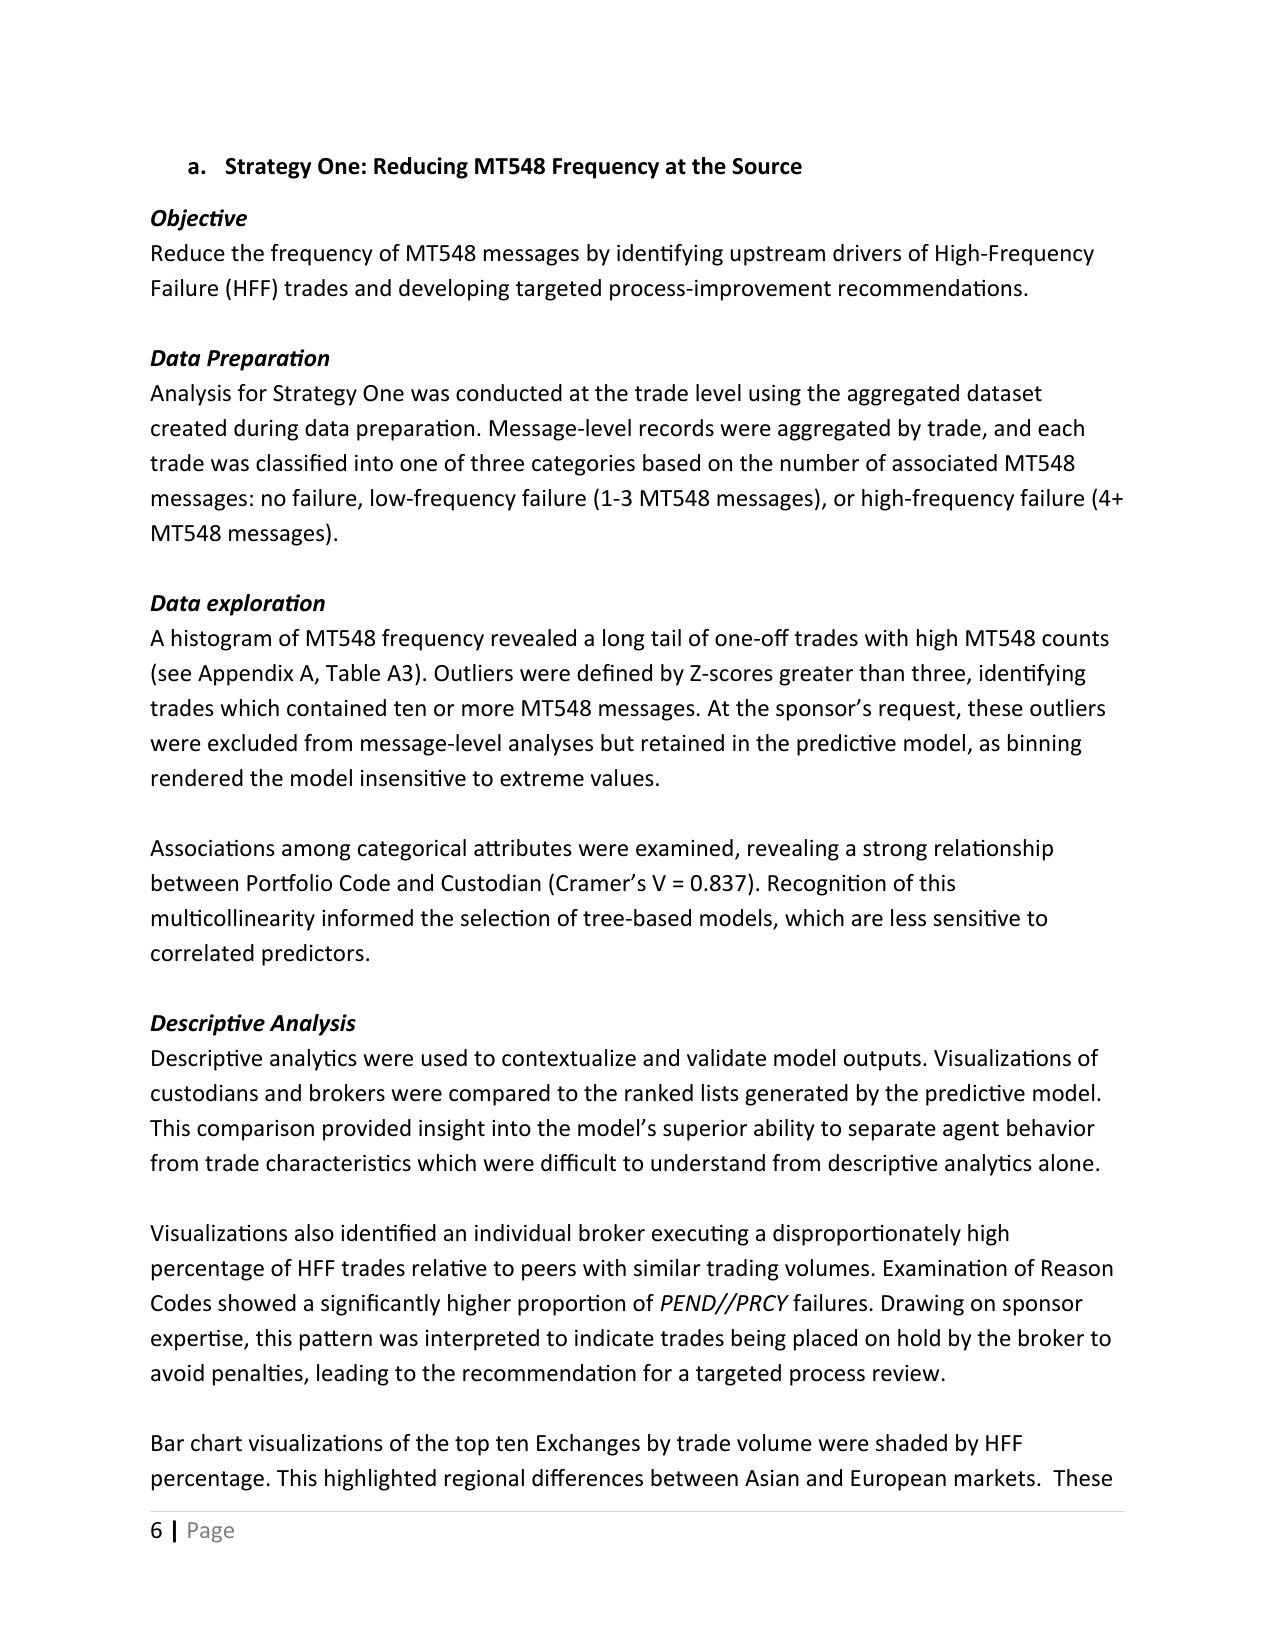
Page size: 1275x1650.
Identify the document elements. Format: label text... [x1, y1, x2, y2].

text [150, 1427, 1125, 1492]
text Reduce the frequency of MT548 messages by identifying upstream drivers of High-Frequency Failure (HFF) trades and developing targeted process-improvement recommendations. [150, 237, 1125, 302]
text Analysis for Strategy One was conducted at the trade level using the aggregated dataset created during data preparation. Message-level records were aggregated by trade, and each trade was classified into one of three categories based on the number of associated MT548 messages: no failure, low-frequency failure (1-3 MT548 messages), or high-frequency failure (4+ MT548 messages). [150, 377, 1125, 547]
text Descriptive analytics were used to contextualize and validate model outputs. Visualizations of custodians and brokers were compared to the ranked lists generated by the predictive model. This comparison provided insight into the model’s superior ability to separate agent behavior from trade characteristics which were difficult to understand from descriptive analytics alone. [150, 1042, 1125, 1177]
text A histogram of MT548 frequency revealed a long tail of one-off trades with high MT548 counts (see Appendix A, Table A3). Outliers were defined by Z-scores greater than three, identifying trades which contained ten or more MT548 messages. At the sponsor’s request, these outliers were excluded from message-level analyses but retained in the predictive model, as binning rendered the model insensitive to extreme values. [150, 622, 1125, 792]
text Objective [150, 202, 1125, 232]
text Data Preparation [150, 342, 1125, 372]
text Descriptive Analysis [150, 1007, 1125, 1037]
text Associations among categorical attributes were examined, revealing a strong relationship between Portfolio Code and Custodian (Cramer’s V = 0.837). Recognition of this multicollinearity informed the selection of tree-based models, which are less sensitive to correlated predictors. [150, 832, 1125, 967]
text Data exploration [150, 587, 1125, 617]
list Strategy One: Reducing MT548 Frequency at the Source [187, 150, 1125, 181]
text Visualizations also identified an individual broker executing a disproportionately high percentage of HFF trades relative to peers with similar trading volumes. Examination of Reason Codes showed a significantly higher proportion of PEND//PRCY failures. Drawing on sponsor expertise, this pattern was interpreted to indicate trades being placed on hold by the broker to avoid penalties, leading to the recommendation for a targeted process review. [150, 1217, 1125, 1387]
